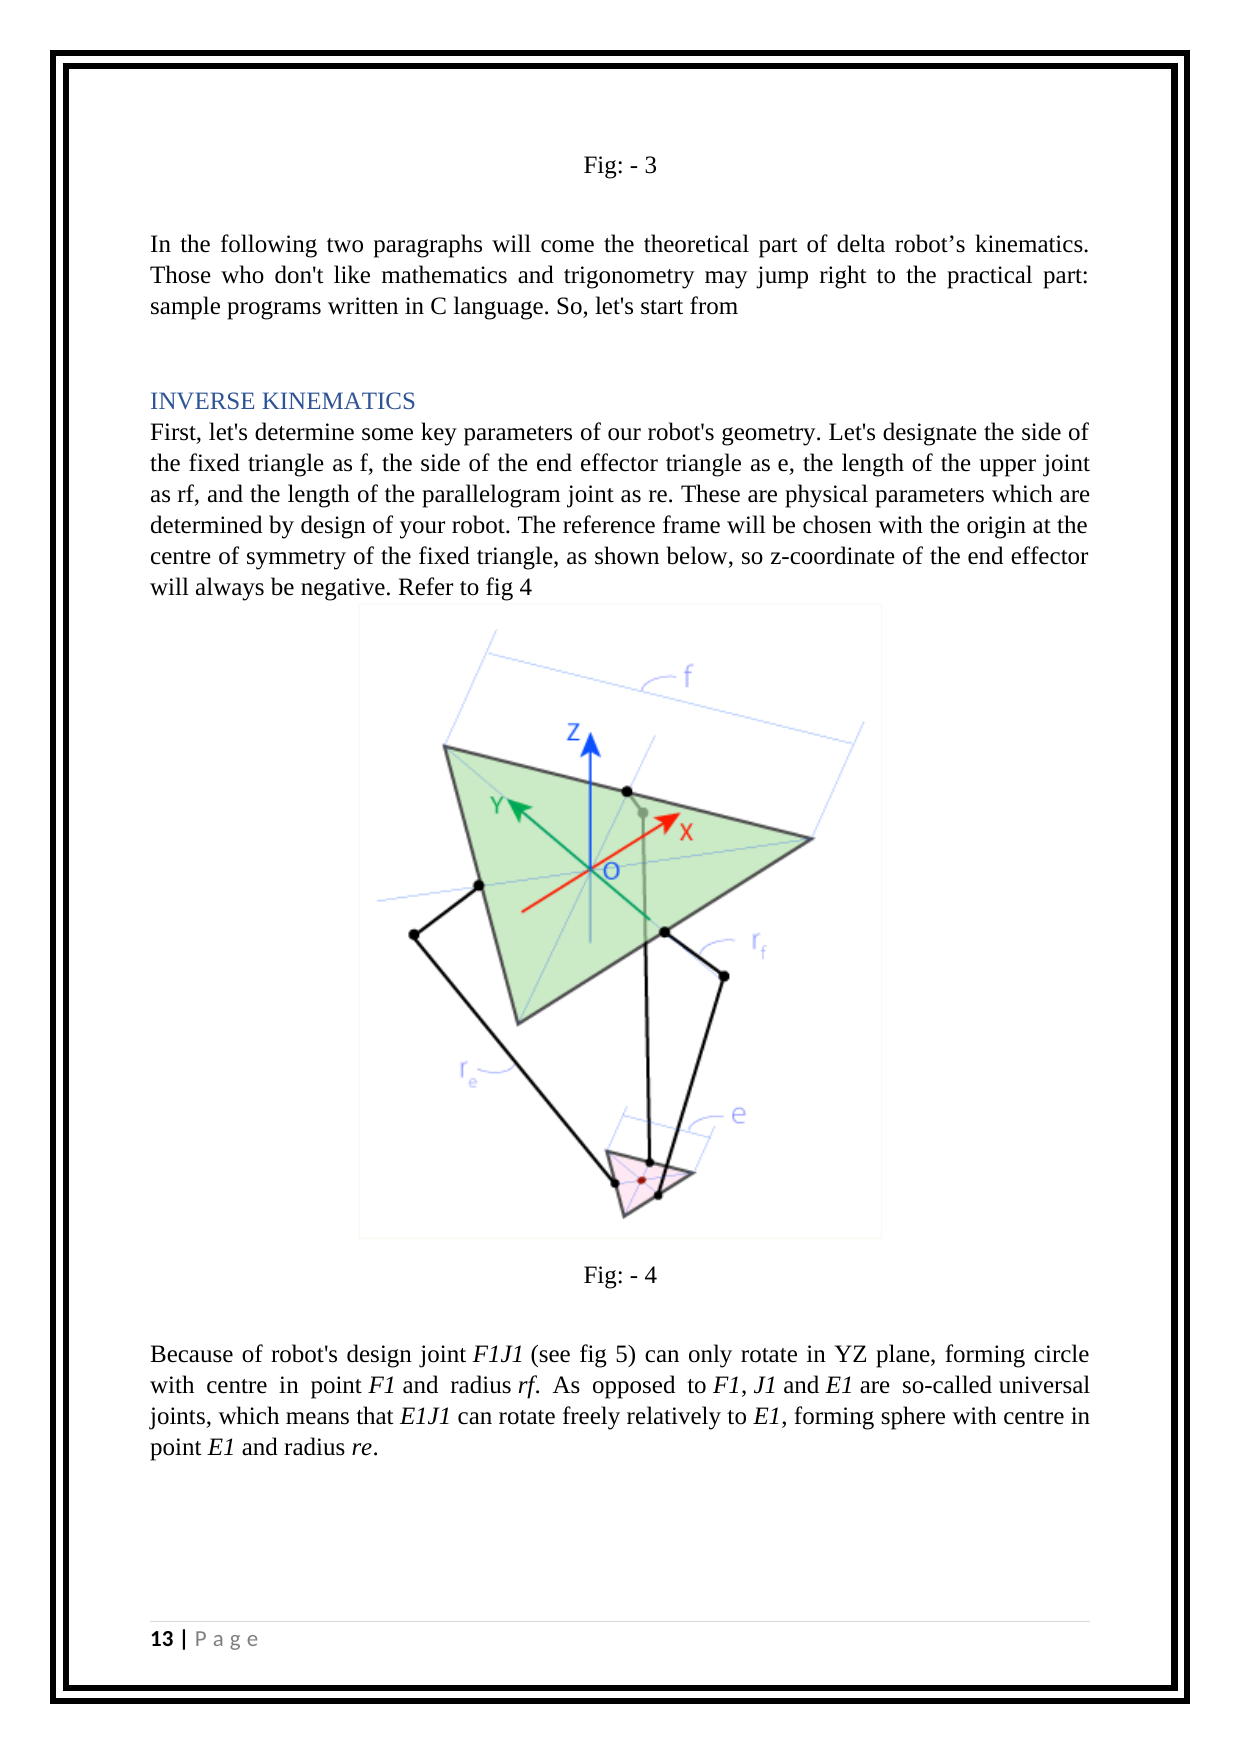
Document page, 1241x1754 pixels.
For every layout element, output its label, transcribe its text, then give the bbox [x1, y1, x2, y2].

text First, let's determine some key parameters of our robot's geometry. Let's designate the side of the fixed triangle as f, the side of the end effector triangle as e, the length of the upper joint as rf, and the length of the parallelogram joint as re. These are physical parameters which are determined by design of your robot. The reference frame will be chosen with the origin at the centre of symmetry of the fixed triangle, as shown below, so z-coordinate of the end effector will always be negative. Refer to fig 4 [150, 417, 1090, 601]
text INVERSE KINEMATICS [150, 386, 1090, 415]
text Fig: - 4 [150, 1260, 1090, 1289]
text Because of robot's design joint F1J1 (see fig 5) can only rotate in YZ plane, forming circle with centre in point F1 and radius rf. As opposed to F1, J1 and E1 are so-called universal joints, which means that E1J1 can rotate freely relatively to E1, forming sphere with centre in point E1 and radius re. [150, 1308, 1090, 1461]
text Fig: - 3 [150, 150, 1090, 179]
text In the following two paragraphs will come the theoretical part of delta robot’s kinematics. Those who don't like mathematics and trigonometry may jump right to the practical part: sample programs written in C language. So, let's start from [150, 198, 1090, 319]
picture [357, 603, 883, 1241]
